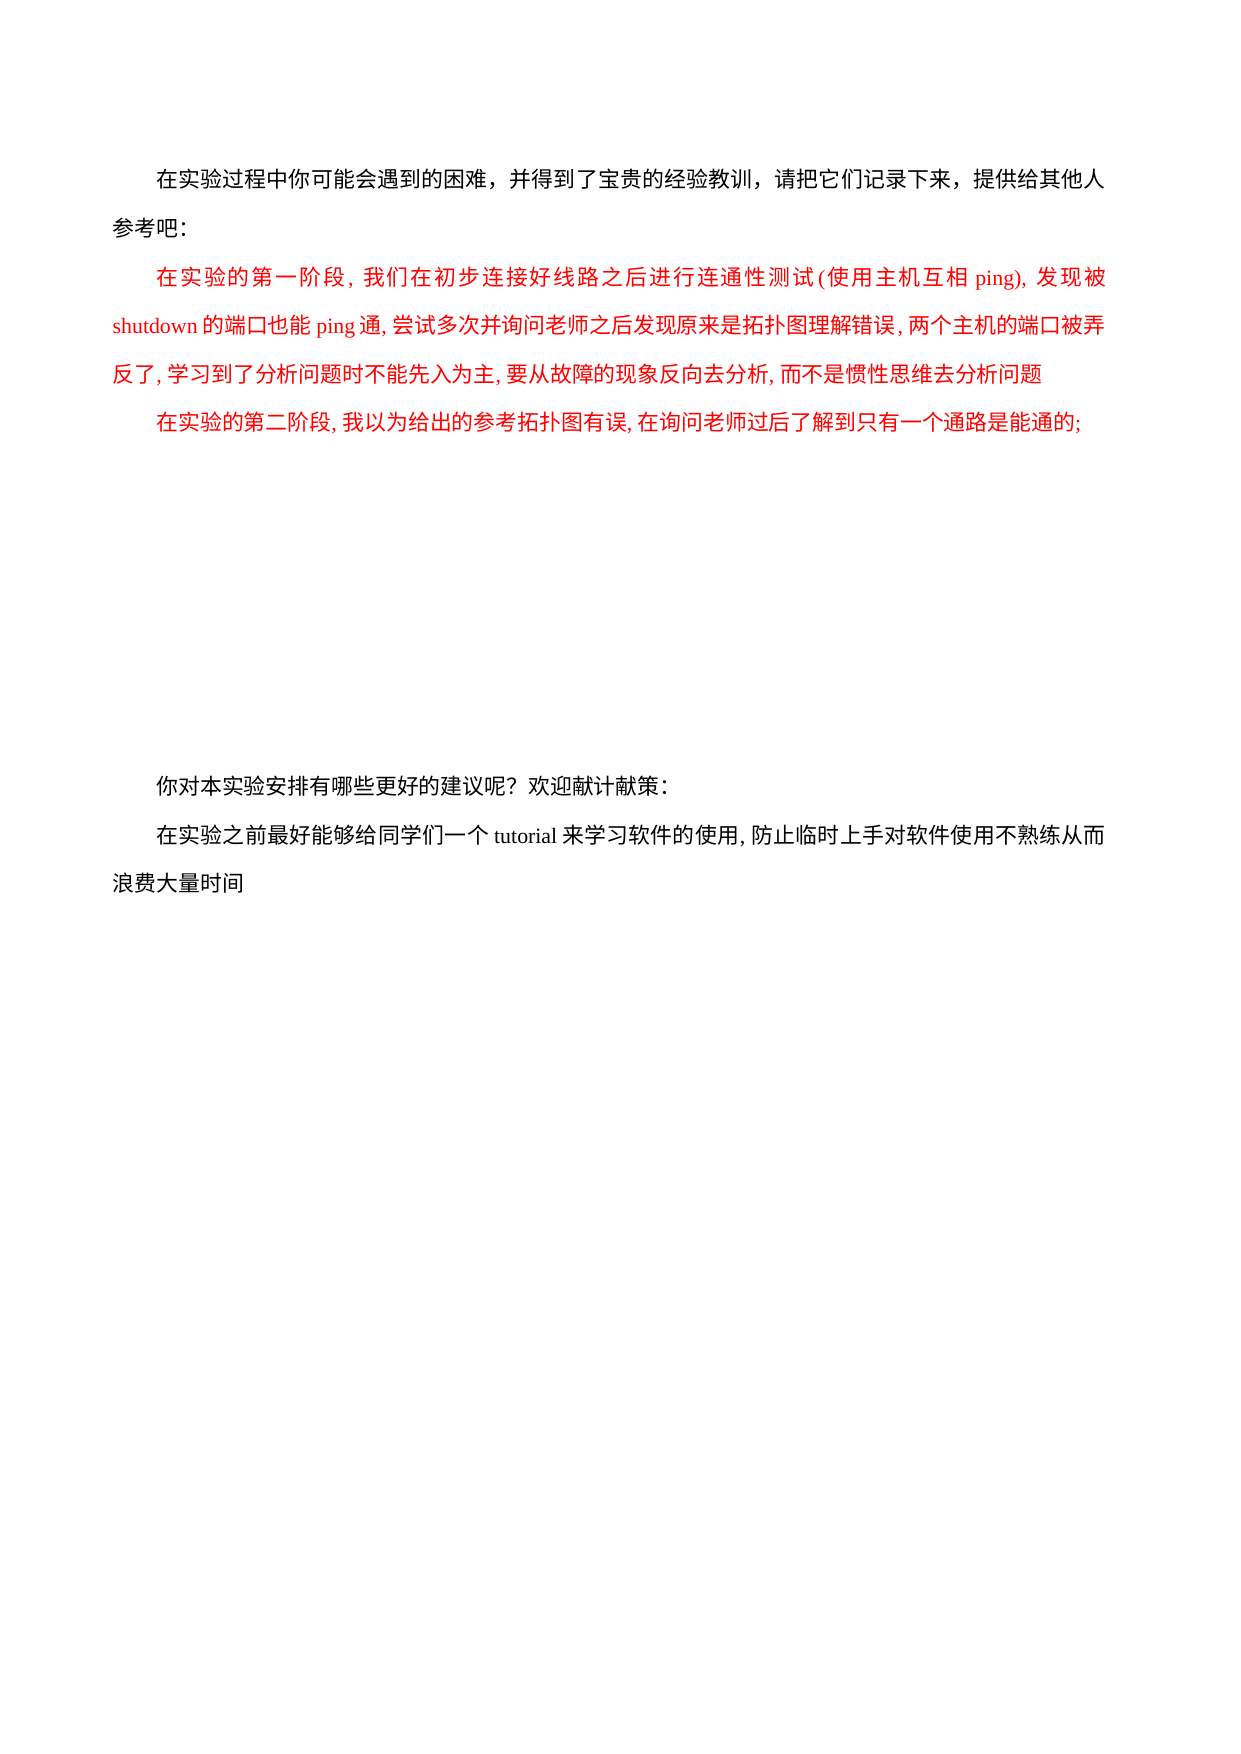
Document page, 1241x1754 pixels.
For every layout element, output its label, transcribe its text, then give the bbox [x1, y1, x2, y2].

text 你对本实验安排有哪些更好的建议呢？欢迎献计献策： [112, 769, 1106, 801]
text 在实验的第一阶段, 我们在初步连接好线路之后进行连通性测试(使用主机互相ping), 发现被shutdown的端口也能ping通, 尝试多次并询问老师之后发现原来是拓扑图理解错误, 两个主机的端口被弄反了, 学习到了分析问题时不能先入为主, 要从故障的现象反向去分析, 而不是惯性思维去分析问题 [112, 259, 1106, 389]
text 在实验的第二阶段, 我以为给出的参考拓扑图有误, 在询问老师过后了解到只有一个通路是能通的; [112, 405, 1106, 437]
text 在实验过程中你可能会遇到的困难，并得到了宝贵的经验教训，请把它们记录下来，提供给其他人参考吧： [112, 162, 1106, 243]
text 在实验之前最好能够给同学们一个tutorial来学习软件的使用, 防止临时上手对软件使用不熟练从而浪费大量时间 [112, 817, 1106, 898]
